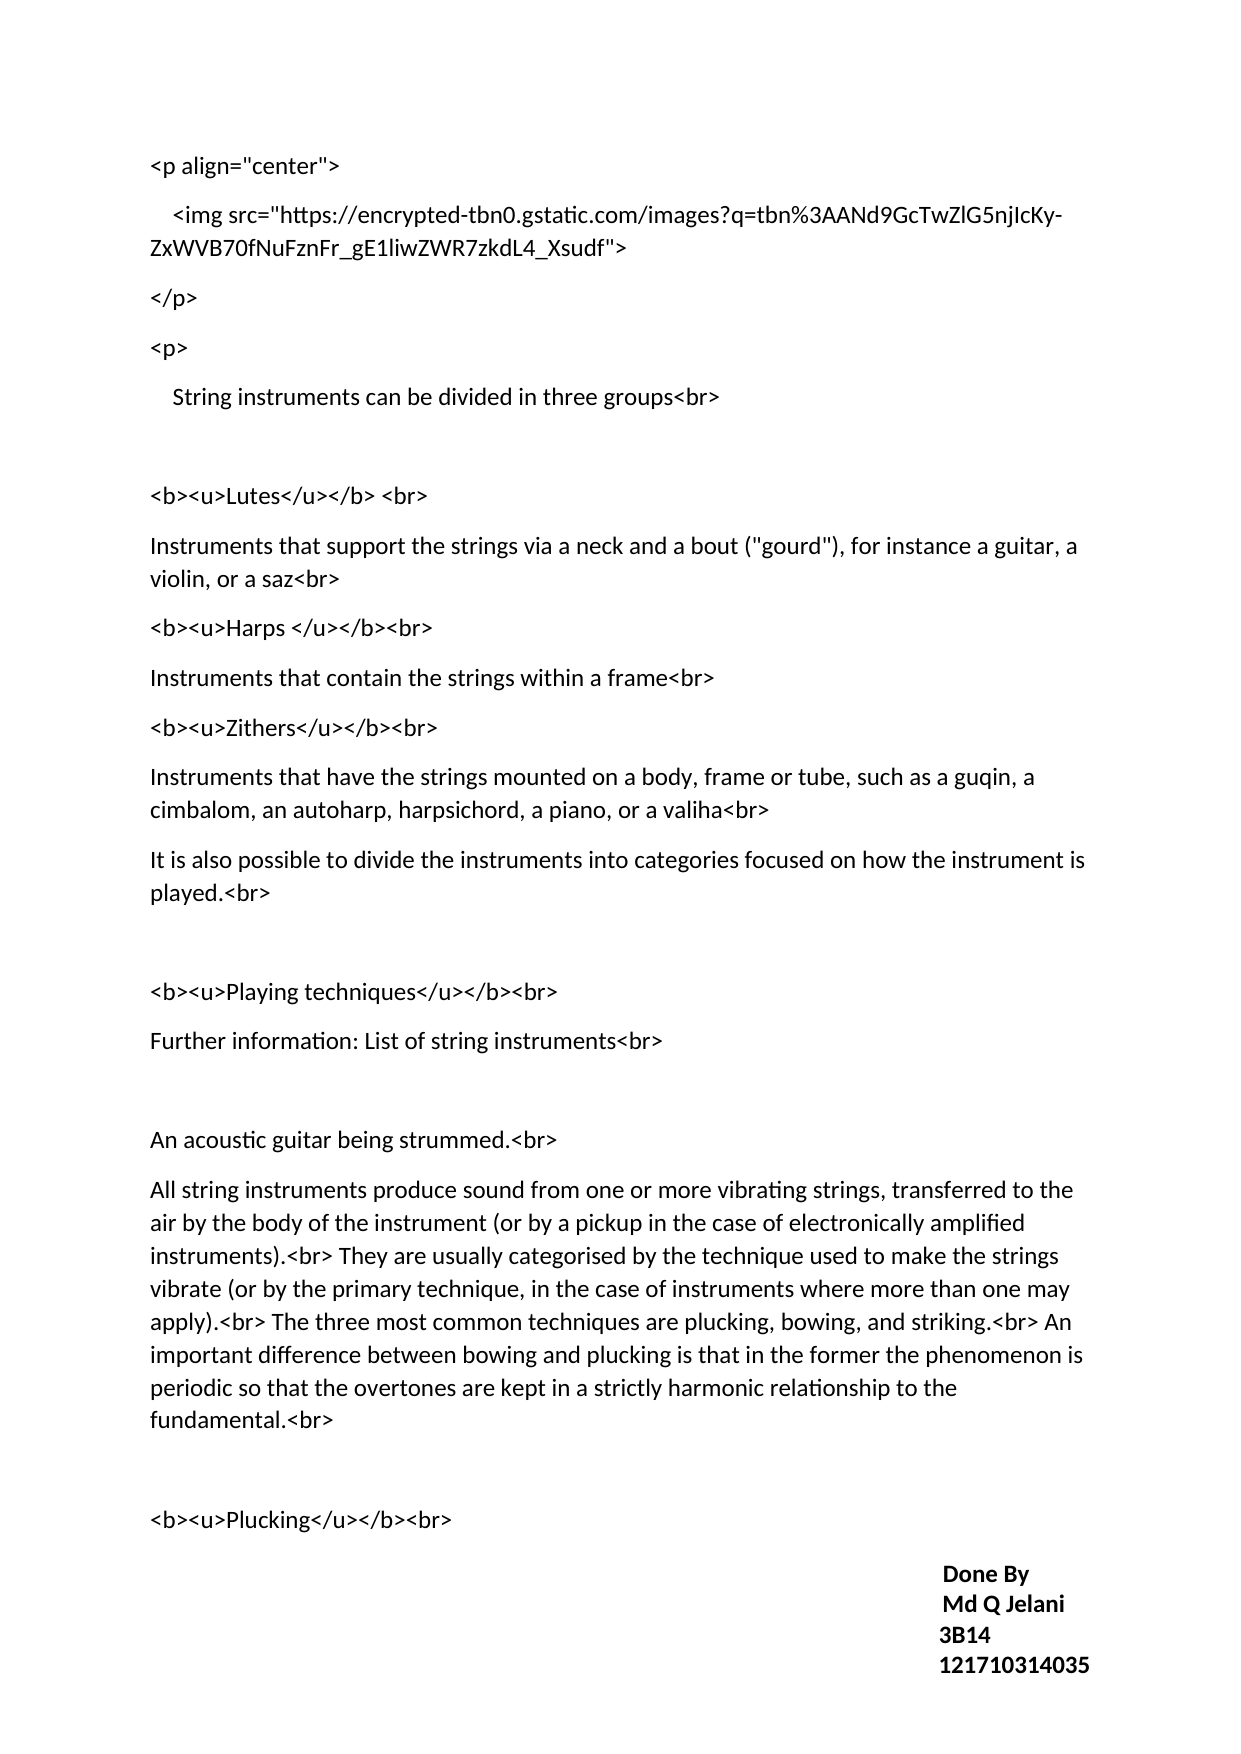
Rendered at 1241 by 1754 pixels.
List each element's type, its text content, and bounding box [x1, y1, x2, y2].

text String instruments can be divided in three groups<br> [150, 381, 1090, 412]
text <b><u>Harps </u></b><br> [150, 612, 1090, 643]
text <b><u>Zithers</u></b><br> [150, 712, 1090, 742]
text <p> [150, 332, 1090, 362]
text <b><u>Playing techniques</u></b><br> [150, 976, 1090, 1006]
text An acoustic guitar being strummed.<br> [150, 1124, 1090, 1155]
text It is also possible to divide the instruments into categories focused on how the instrument is played.<br> [150, 844, 1090, 907]
text <b><u>Lutes</u></b> <br> [150, 480, 1090, 511]
text <p align="center"> [150, 150, 1090, 181]
text All string instruments produce sound from one or more vibrating strings, transferred to the air by the body of the instrument (or by a pickup in the case of electronically amplified instruments).<br> They are usually categorised by the technique used to make the strings vibrate (or by the primary technique, in the case of instruments where more than one may apply).<br> The three most common techniques are plucking, bowing, and striking.<br> An important difference between bowing and plucking is that in the former the phenomenon is periodic so that the overtones are kept in a strictly harmonic relationship to the fundamental.<br> [150, 1174, 1090, 1435]
text Instruments that support the strings via a neck and a bout ("gourd"), for instance a guitar, a violin, or a saz<br> [150, 530, 1090, 593]
text Further information: List of string instruments<br> [150, 1025, 1090, 1056]
text <img src="https://encrypted-tbn0.gstatic.com/images?q=tbn%3AANd9GcTwZlG5njIcKy-ZxWVB70fNuFznFr_gE1liwZWR7zkdL4_Xsudf"> [150, 199, 1090, 263]
text </p> [150, 282, 1090, 313]
text Instruments that contain the strings within a frame<br> [150, 662, 1090, 693]
text <b><u>Plucking</u></b><br> [150, 1504, 1090, 1534]
text Instruments that have the strings mounted on a body, frame or tube, such as a guqin, a cimbalom, an autoharp, harpsichord, a piano, or a valiha<br> [150, 761, 1090, 825]
